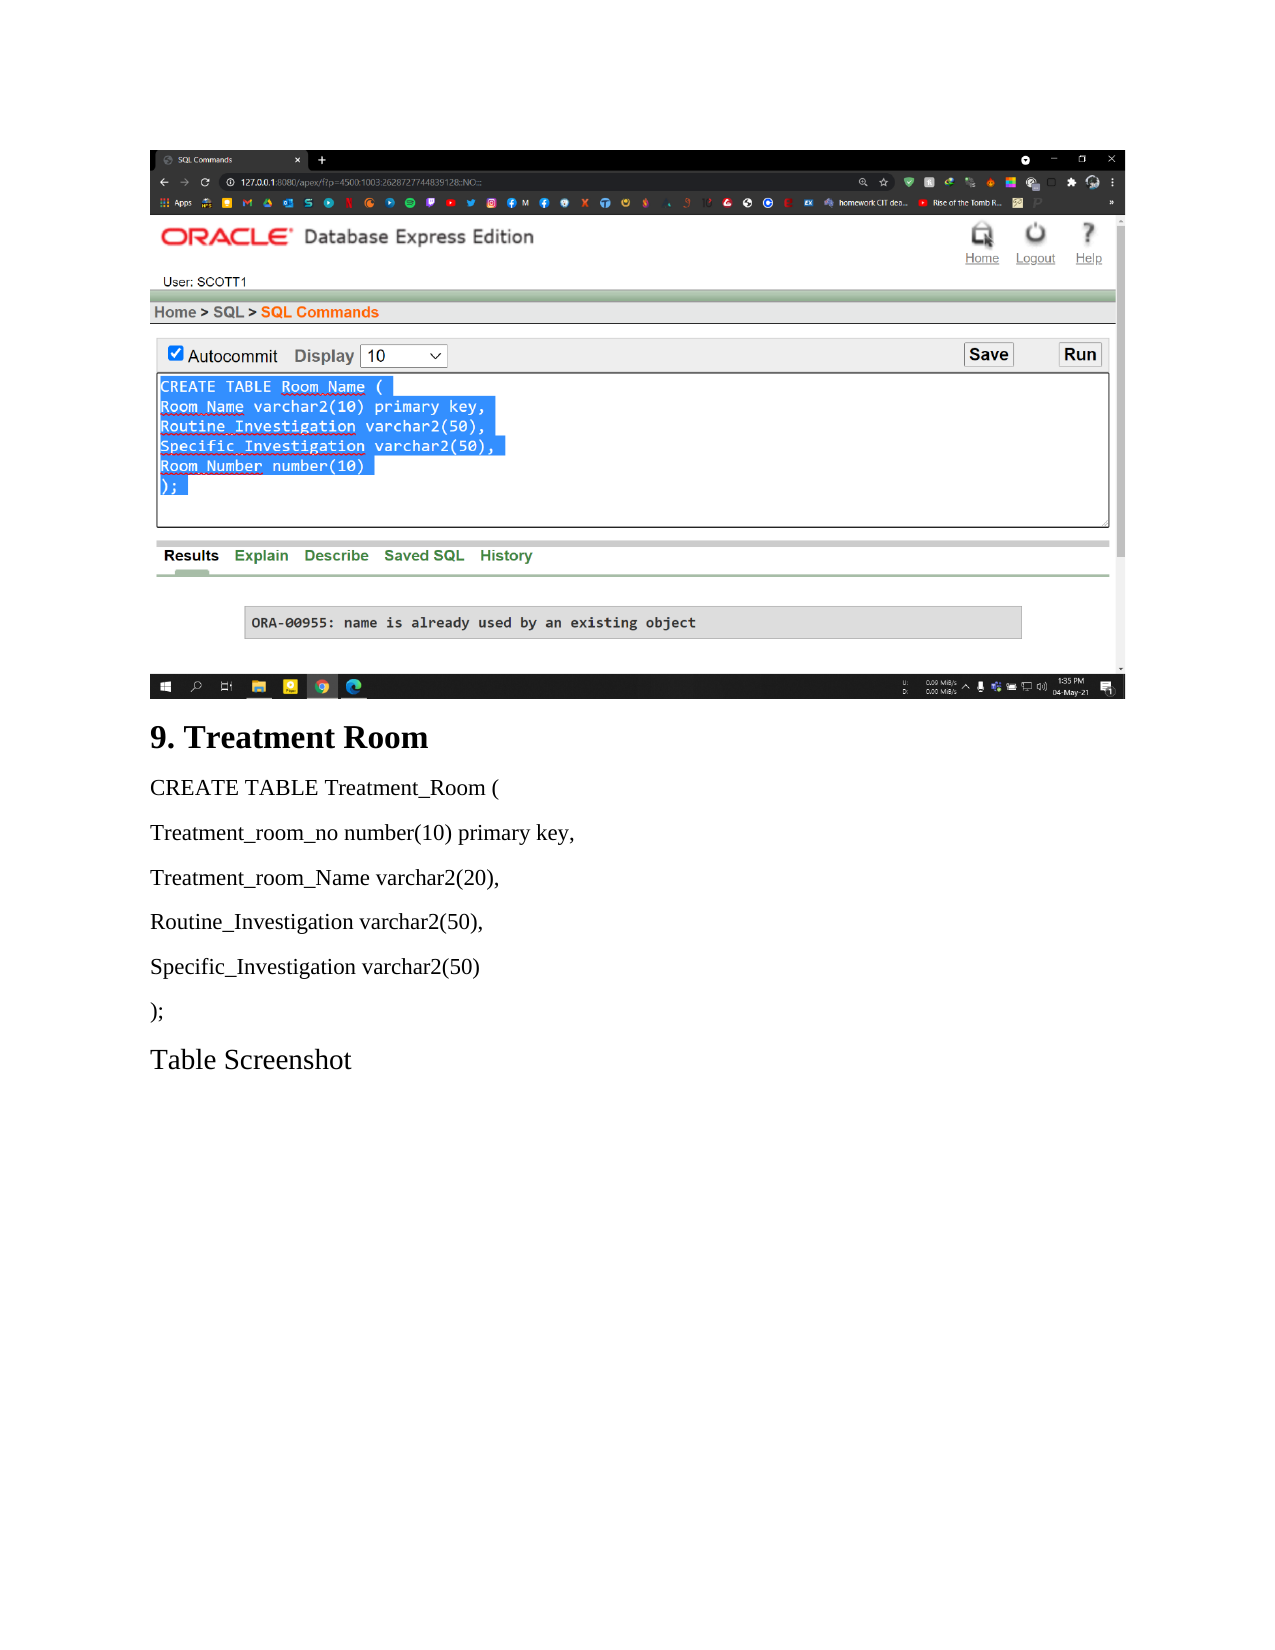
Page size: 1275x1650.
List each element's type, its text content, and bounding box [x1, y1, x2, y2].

text Treatment_room_Name varchar2(20), [150, 863, 1125, 890]
text CREATE TABLE Treatment_Room ( [150, 774, 1125, 801]
picture [150, 150, 1125, 699]
text Specific_Investigation varchar2(50) [150, 953, 1125, 979]
text ); [150, 997, 1125, 1024]
text Table Screenshot [150, 1042, 1125, 1075]
text Routine_Investigation varchar2(50), [150, 908, 1125, 934]
text Treatment_room_no number(10) primary key, [150, 819, 1125, 845]
text 9. Treatment Room [150, 717, 1125, 755]
